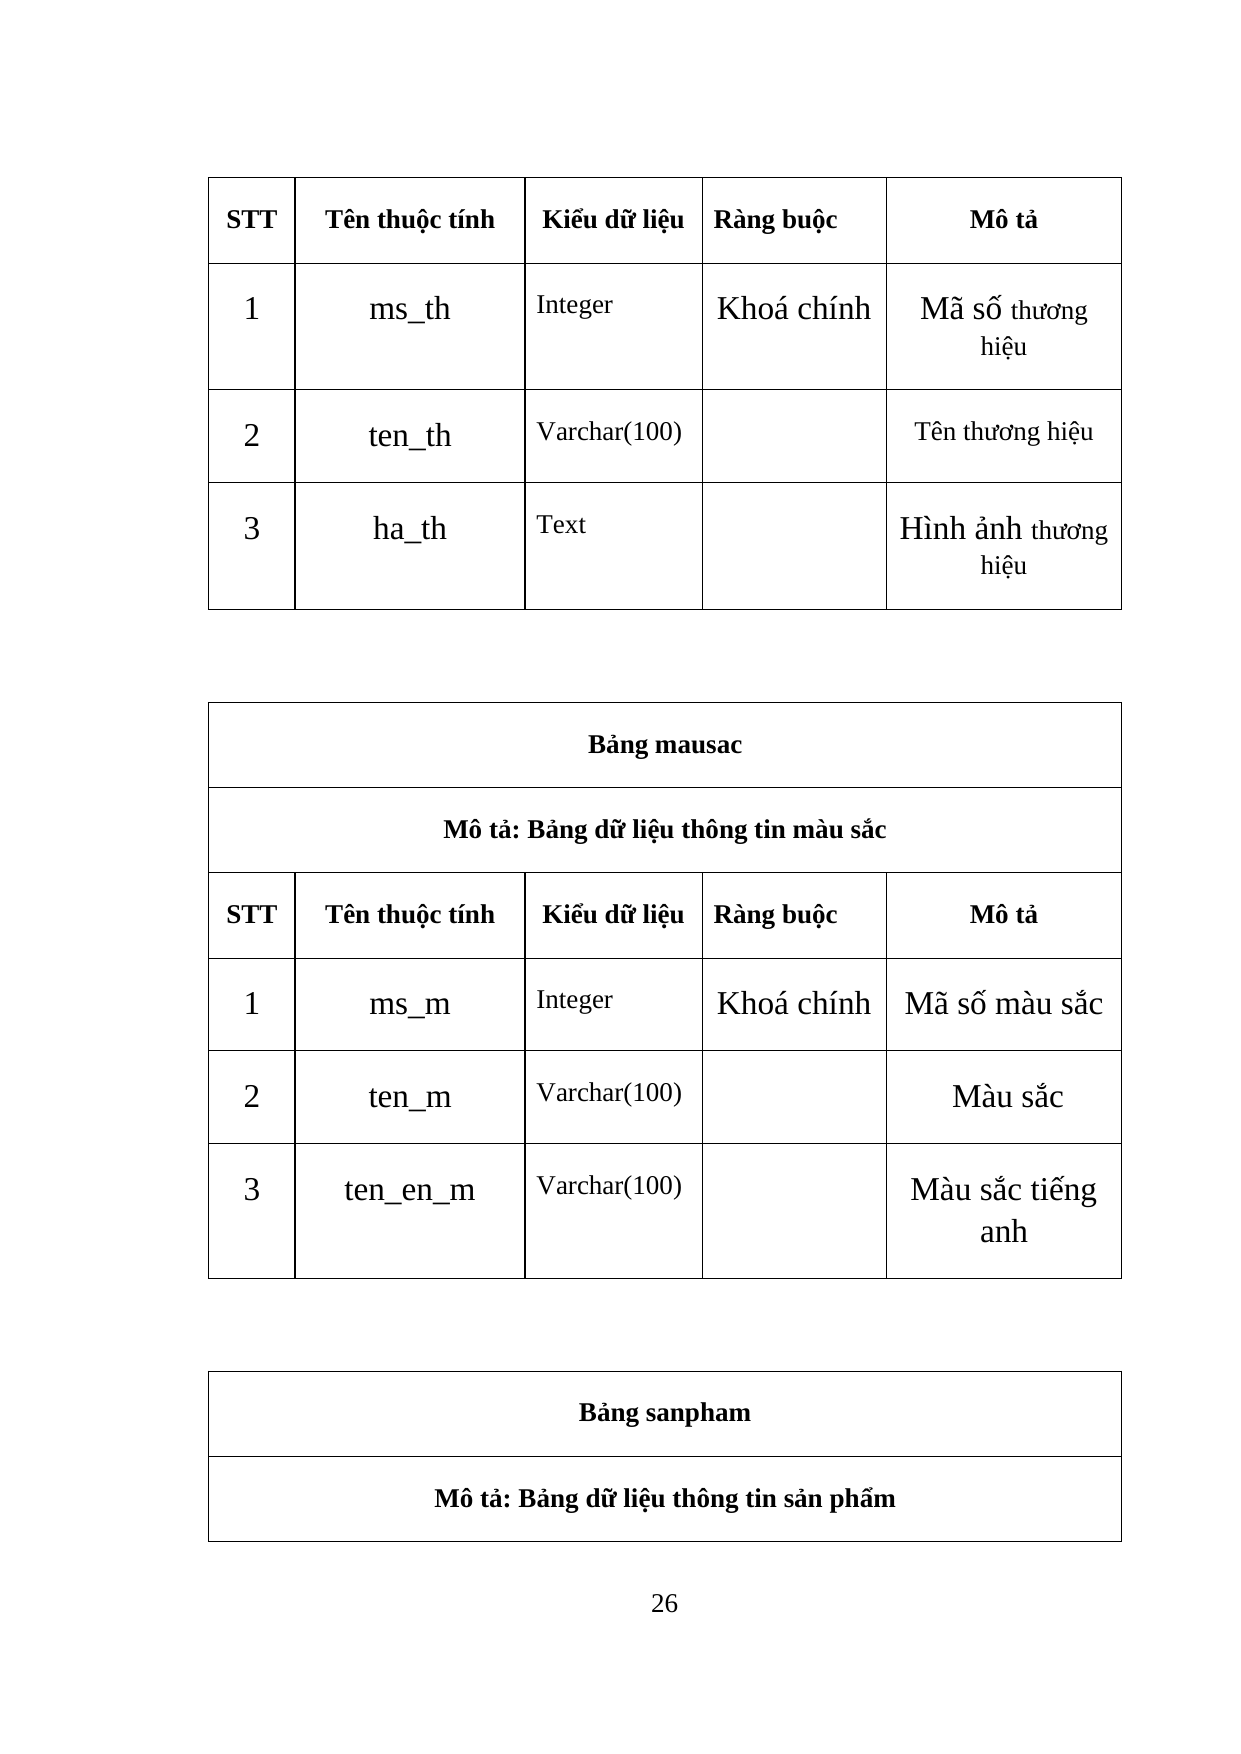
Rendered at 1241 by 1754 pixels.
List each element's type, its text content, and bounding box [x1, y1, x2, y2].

table_cell Khoá chính [703, 264, 886, 389]
table_cell Tên thuộc tính [296, 178, 524, 262]
table_cell [703, 1144, 886, 1277]
table_cell ten_m [296, 1051, 524, 1143]
table_cell Integer [526, 264, 702, 389]
table_cell Tên thương hiệu [887, 390, 1121, 482]
table_cell Integer [526, 959, 702, 1050]
table_cell ms_th [296, 264, 524, 389]
table_cell Hình ảnh thương hiệu [887, 483, 1121, 609]
table_cell ten_th [296, 390, 524, 482]
table_cell ha_th [296, 483, 524, 609]
table_cell Varchar(100) [526, 390, 702, 482]
table_cell 1 [209, 959, 294, 1050]
table_header Bảng sanpham [209, 1372, 1121, 1456]
table_cell 2 [209, 390, 294, 482]
table_cell Tên thuộc tính [296, 873, 524, 957]
table_cell Varchar(100) [526, 1051, 702, 1143]
table_cell Kiểu dữ liệu [526, 873, 702, 957]
table_cell [703, 1051, 886, 1143]
table_cell Mô tả [887, 178, 1121, 262]
table_cell Mô tả: Bảng dữ liệu thông tin màu sắc [209, 788, 1121, 872]
table_cell Mã số thương hiệu [887, 264, 1121, 389]
table_header Bảng mausac [209, 703, 1121, 787]
table_cell ms_m [296, 959, 524, 1050]
table_cell 3 [209, 1144, 294, 1277]
table_cell Text [526, 483, 702, 609]
table_cell Màu sắc tiếng anh [887, 1144, 1121, 1277]
table_cell Kiểu dữ liệu [526, 178, 702, 262]
table_cell Mô tả [887, 873, 1121, 957]
table_cell [703, 390, 886, 482]
table_cell STT [209, 873, 294, 957]
table_cell 2 [209, 1051, 294, 1143]
table_cell Ràng buộc [703, 178, 886, 262]
table_cell Varchar(100) [526, 1144, 702, 1277]
table_cell Ràng buộc [703, 873, 886, 957]
table_cell Màu sắc [887, 1051, 1121, 1143]
table_cell 1 [209, 264, 294, 389]
table_cell Mã số màu sắc [887, 959, 1121, 1050]
table_cell 3 [209, 483, 294, 609]
table_cell Mô tả: Bảng dữ liệu thông tin sản phẩm [209, 1457, 1121, 1541]
table_cell STT [209, 178, 294, 262]
table_cell [703, 483, 886, 609]
table_cell ten_en_m [296, 1144, 524, 1277]
table_cell Khoá chính [703, 959, 886, 1050]
